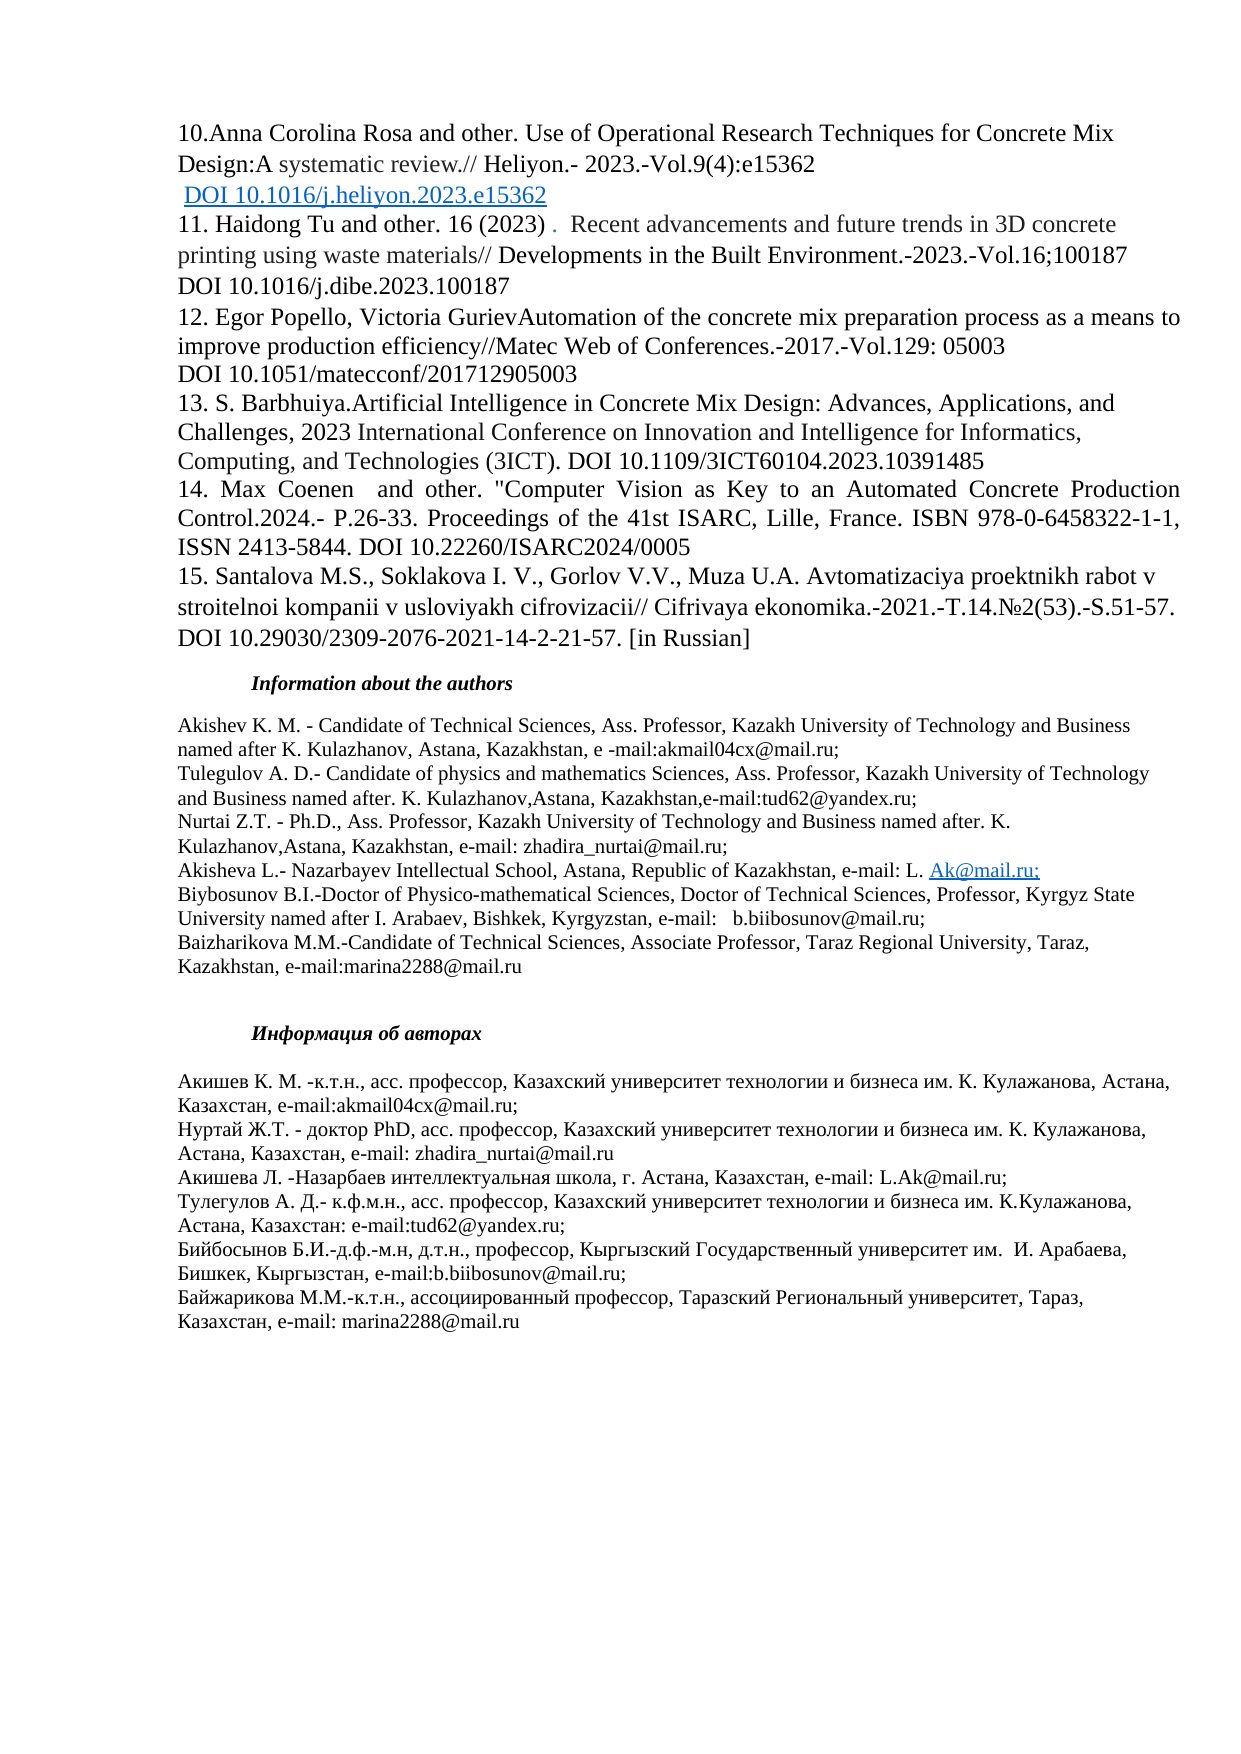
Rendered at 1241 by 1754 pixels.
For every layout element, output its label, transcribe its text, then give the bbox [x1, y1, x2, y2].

text 12. Egor Popello, Victoria GurievAutomation of the concrete mix preparation process as a means to improve production efficiency//Matec Web of Conferences.-2017.-Vol.129: 05003 [177, 302, 1181, 359]
text Тулегулов А. Д.- к.ф.м.н., асс. профессор, Казахский университет технологии и бизнеса им. К.Кулажанова, Астана, Казахстан: e-mail:tud62@yandex.ru; [177, 1189, 1181, 1237]
text Акишева Л. -Назарбаев интеллектуальная школа, г. Астана, Казахстан, e-mail: L.Ak@mail.ru; [177, 1165, 1181, 1189]
text Akishev K. M. - Candidate of Technical Sciences, Ass. Professor, Kazakh University of Technology and Business named after K. Kulazhanov, Astana, Kazakhstan, e -mail:akmail04cx@mail.ru; [177, 713, 1181, 761]
subtitle 10.Anna Corolina Rosa and other. Use of Operational Research Techniques for Concrete Mix Design:A systematic review.// Heliyon.- 2023.-Vol.9(4):e15362 [177, 118, 1181, 178]
subtitle DOI 10.1016/j.dibe.2023.100187 [177, 271, 1181, 300]
text 13. S. Barbhuiya.Artificial Intelligence in Concrete Mix Design: Advances, Applications, and Challenges, 2023 International Conference on Innovation and Intelligence for Informatics, Computing, and Technologies (3ICT). DOI 10.1109/3ICT60104.2023.10391485 [177, 388, 1181, 474]
text Бийбосынов Б.И.-д.ф.-м.н, д.т.н., профессор, Кыргызский Государственный университет им. И. Арабаева, Бишкек, Кыргызстан, e-mail:b.biibosunov@mail.ru; [177, 1237, 1181, 1285]
subtitle 11. Haidong Tu and other. 16 (2023) . Recent advancements and future trends in 3D concrete printing using waste materials// Developments in the Built Environment.-2023.-Vol.16;100187 [177, 209, 1181, 269]
text Информация об авторах [177, 1021, 1181, 1044]
text 14. Max Coenen and other. "Computer Vision as Key to an Automated Concrete Production Control.2024.- P.26-33. Proceedings of the 41st ISARC, Lille, France. ISBN 978-0-6458322-1-1, ISSN 2413-5844. DOI 10.22260/ISARC2024/0005 [358, 532, 1181, 561]
text Tulegulov A. D.- Candidate of physics and mathematics Sciences, Ass. Professor, Kazakh University of Technology and Business named after. K. Kulazhanov,Astana, Kazakhstan,e-mail:tud62@yandex.ru; [177, 761, 1181, 809]
text Information about the authors [177, 671, 1181, 695]
text 14. Max Coenen and other. "Computer Vision as Key to an Automated Concrete Production Control.2024.- P.26-33. Proceedings of the 41st ISARC, Lille, France. ISBN 978-0-6458322-1-1, ISSN 2413-5844. DOI 10.22260/ISARC2024/0005 [177, 474, 1181, 532]
text Akisheva L.- Nazarbayev Intellectual School, Astana, Republic of Kazakhstan, e-mail: L. Ak@mail.ru; [177, 858, 1181, 882]
text DOI 10.1016/j.heliyon.2023.e15362 [177, 180, 1181, 209]
text Астана, Казахстан, e-mail: zhadira_nurtai@mail.ru [177, 1141, 1181, 1165]
text Байжарикова М.М.-к.т.н., ассоциированный профессор, Таразский Региональный университет, Тараз, Казахстан, e-mail: marina2288@mail.ru [177, 1285, 1181, 1333]
text Нуртай Ж.Т. - доктор PhD, асс. профессор, Казахский университет технологии и бизнеса им. К. Кулажанова, [177, 1117, 1181, 1141]
text Baizharikova M.M.-Candidate of Technical Sciences, Associate Professor, Taraz Regional University, Taraz, Kazakhstan, e-mail:marina2288@mail.ru [177, 930, 1181, 978]
text Nurtai Z.T. - Ph.D., Ass. Professor, Kazakh University of Technology and Business named after. K. Kulazhanov,Astana, Kazakhstan, e-mail: zhadira_nurtai@mail.ru; [177, 809, 1181, 858]
text 15. Santalova М.S., Soklakova I. V., Gorlov V.V., Muza U.А. Avtomatizaciya proektnikh rabot v stroitelnoi kompanii v usloviyakh cifrovizacii// Cifrivaya ekonomika.-2021.-Т.14.№2(53).-S.51-57. DOI 10.29030/2309-2076-2021-14-2-21-57. [in Russian] [177, 561, 1181, 652]
text Biybosunov B.I.-Doctor of Physico-mathematical Sciences, Doctor of Technical Sciences, Professor, Kyrgyz State University named after I. Arabaev, Bishkek, Kyrgyzstan, e-mail: b.biibosunov@mail.ru; [177, 882, 1181, 930]
text DOI 10.1051/matecconf/201712905003 [177, 359, 1181, 388]
text Акишев К. М. -к.т.н., асс. профессор, Казахский университет технологии и бизнеса им. К. Кулажанова, Астана, Казахстан, e-mail:akmail04cx@mail.ru; [177, 1069, 1181, 1117]
